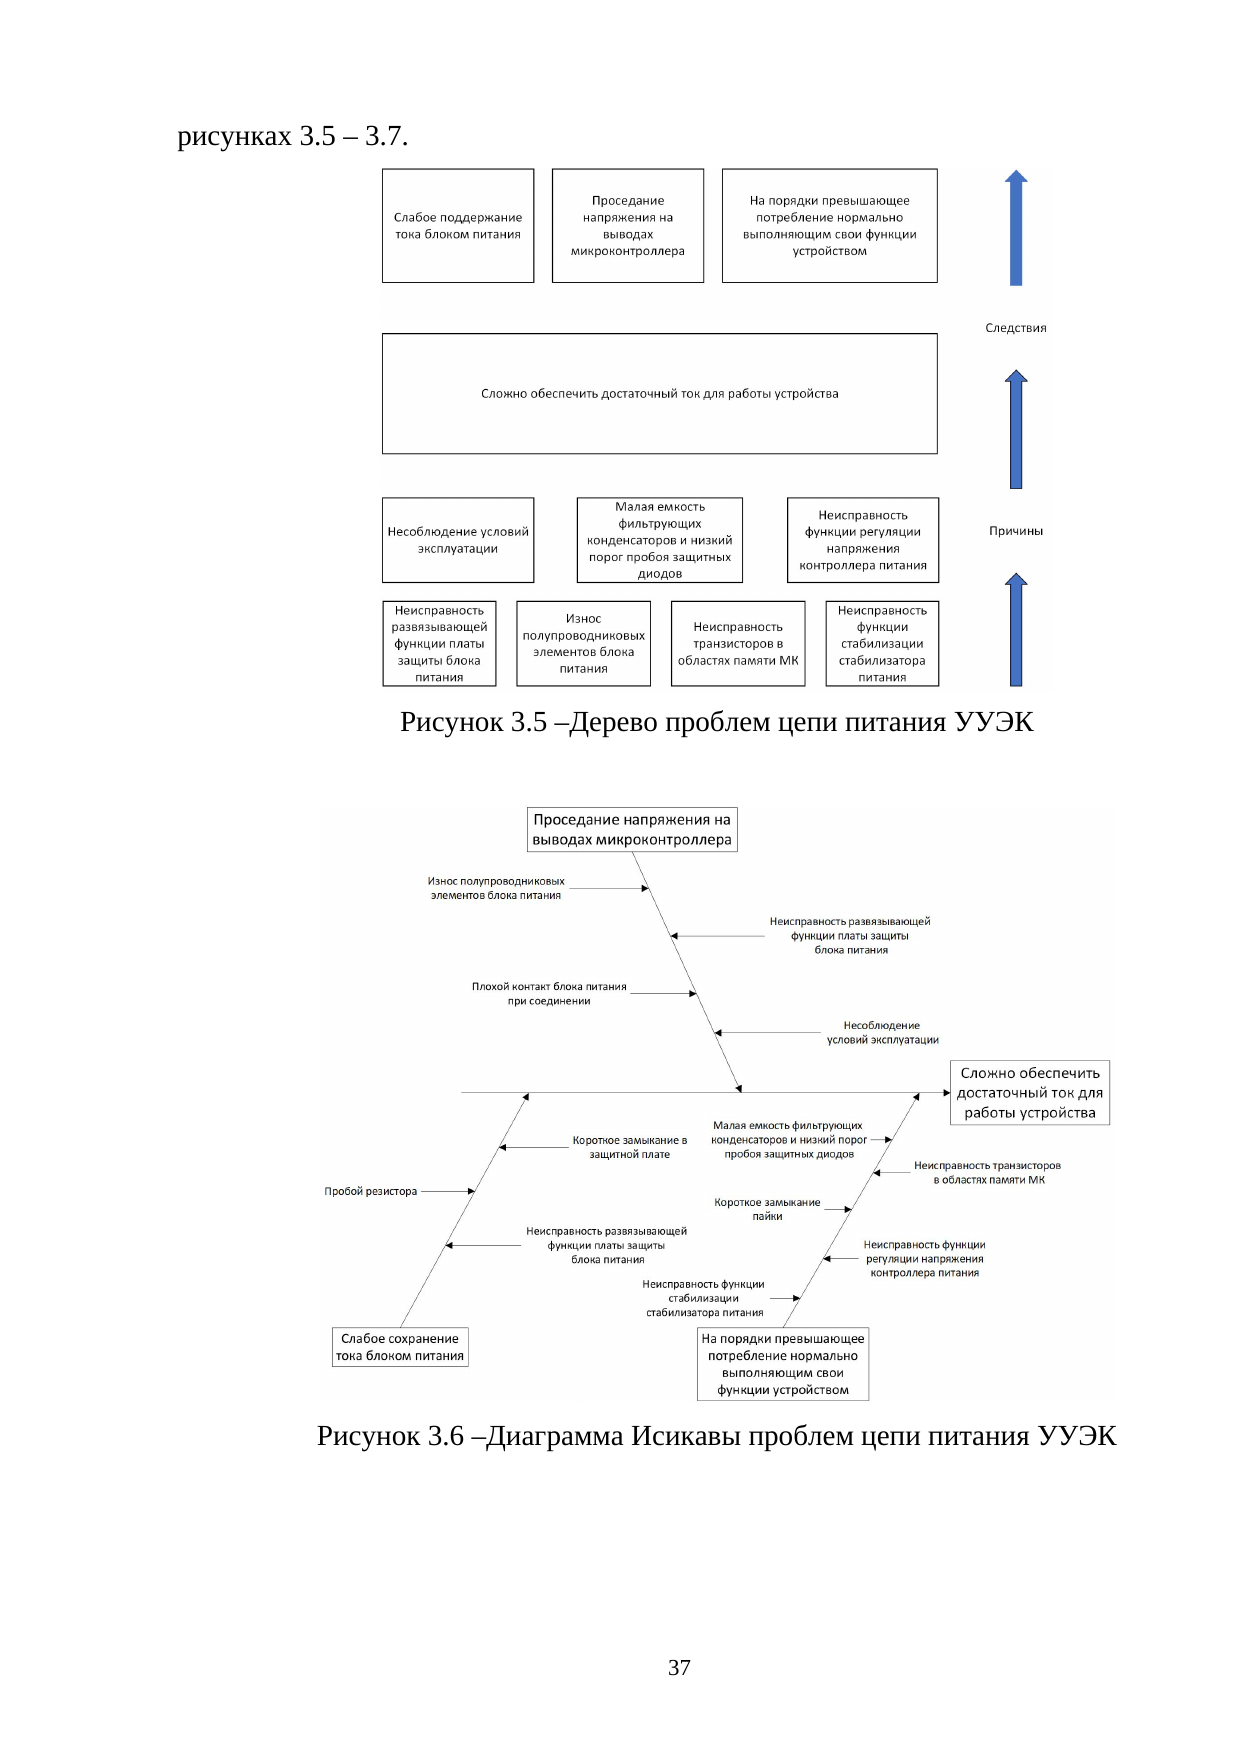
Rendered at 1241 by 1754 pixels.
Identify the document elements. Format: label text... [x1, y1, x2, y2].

text Рисунок 3.5 –Дерево проблем цепи питания УУЭК [177, 704, 1182, 738]
picture [318, 805, 1116, 1405]
text Рисунок 3.6 –Диаграмма Исикавы проблем цепи питания УУЭК [177, 1418, 1182, 1452]
picture [380, 168, 1054, 692]
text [177, 118, 1182, 152]
